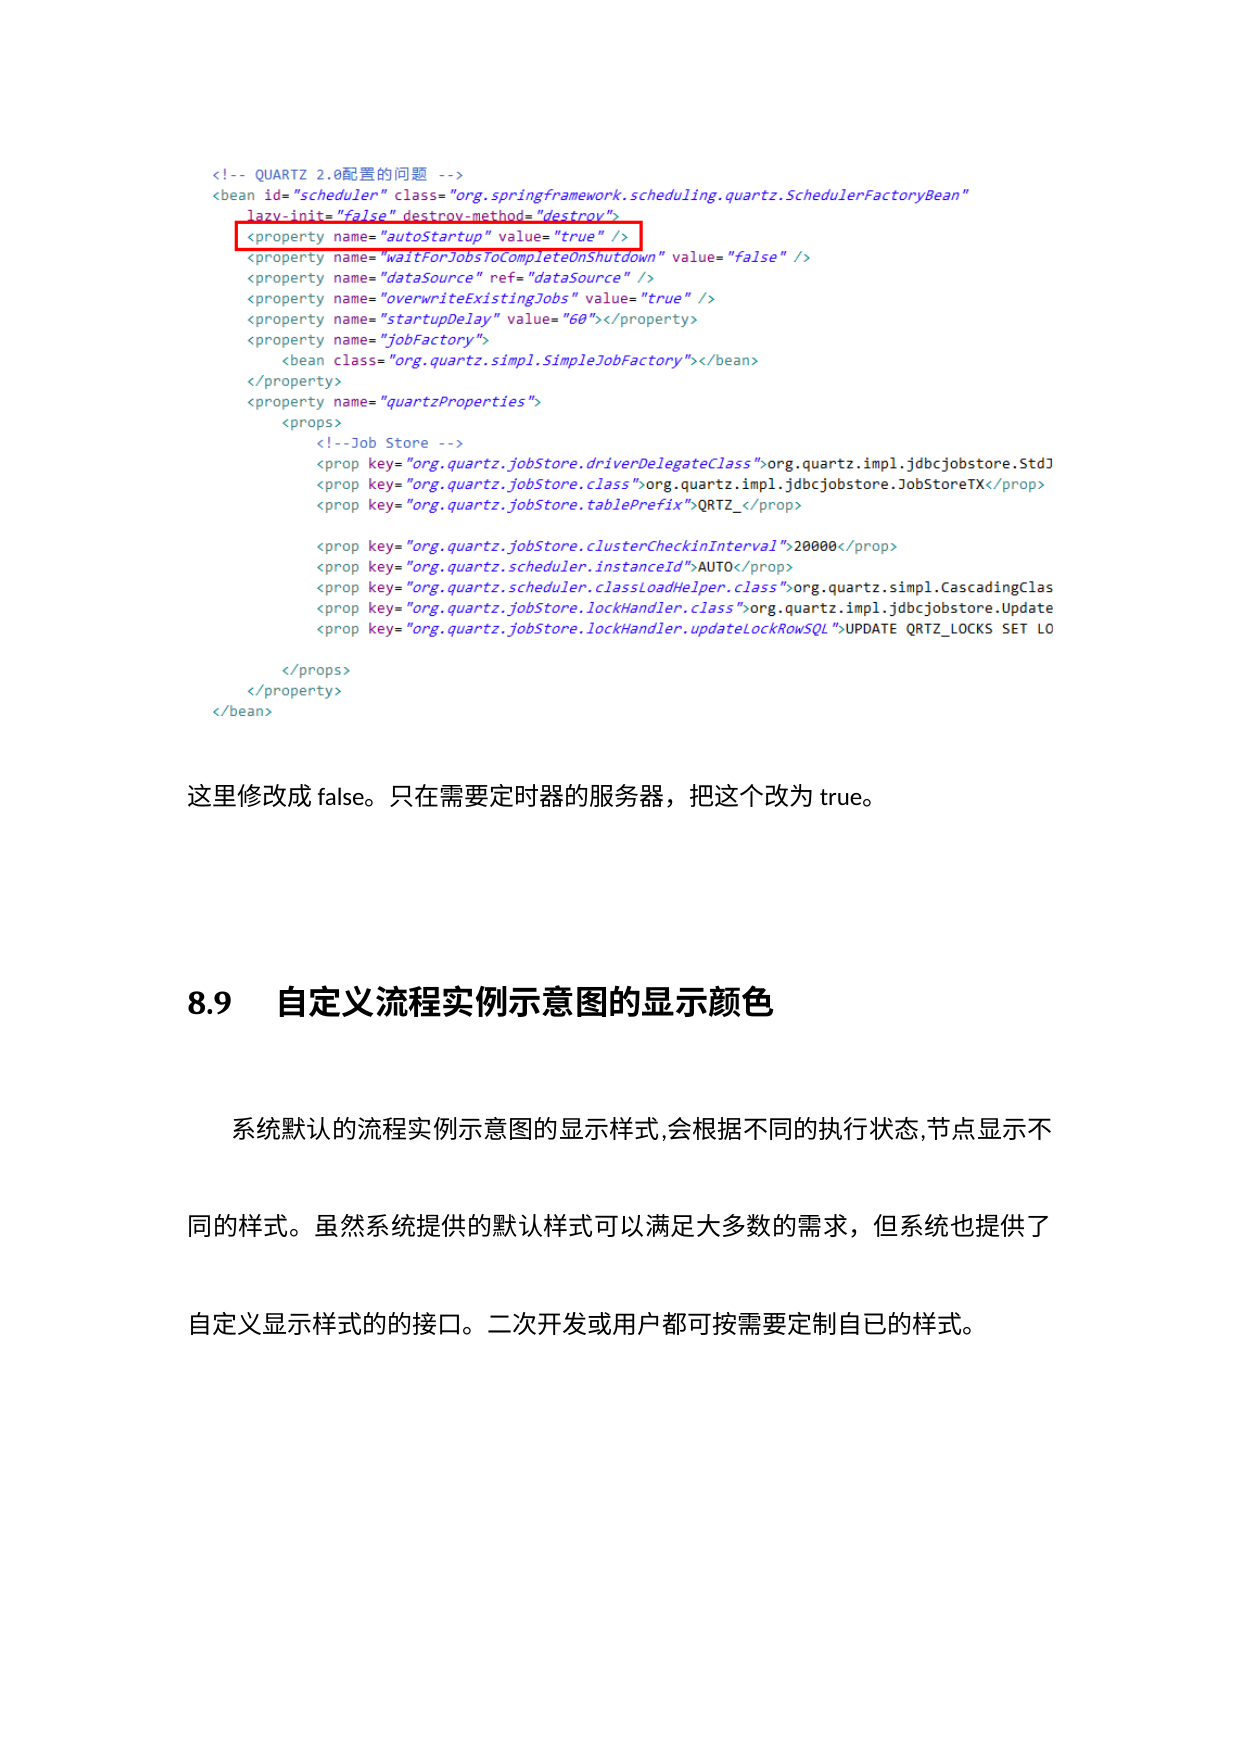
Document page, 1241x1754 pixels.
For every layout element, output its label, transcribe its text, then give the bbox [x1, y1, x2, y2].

text 系统默认的流程实例示意图的显示样式,会根据不同的执行状态,节点显示不同的样式。虽然系统提供的默认样式可以满足大多数的需求，但系统也提供了自定义显示样式的的接口。二次开发或用户都可按需要定制自已的样式。 [187, 1095, 1053, 1355]
picture [187, 162, 1053, 728]
text 这里修改成false。只在需要定时器的服务器，把这个改为true。 [187, 762, 1053, 827]
subtitle 自定义流程实例示意图的显示颜色 [187, 968, 1053, 1033]
